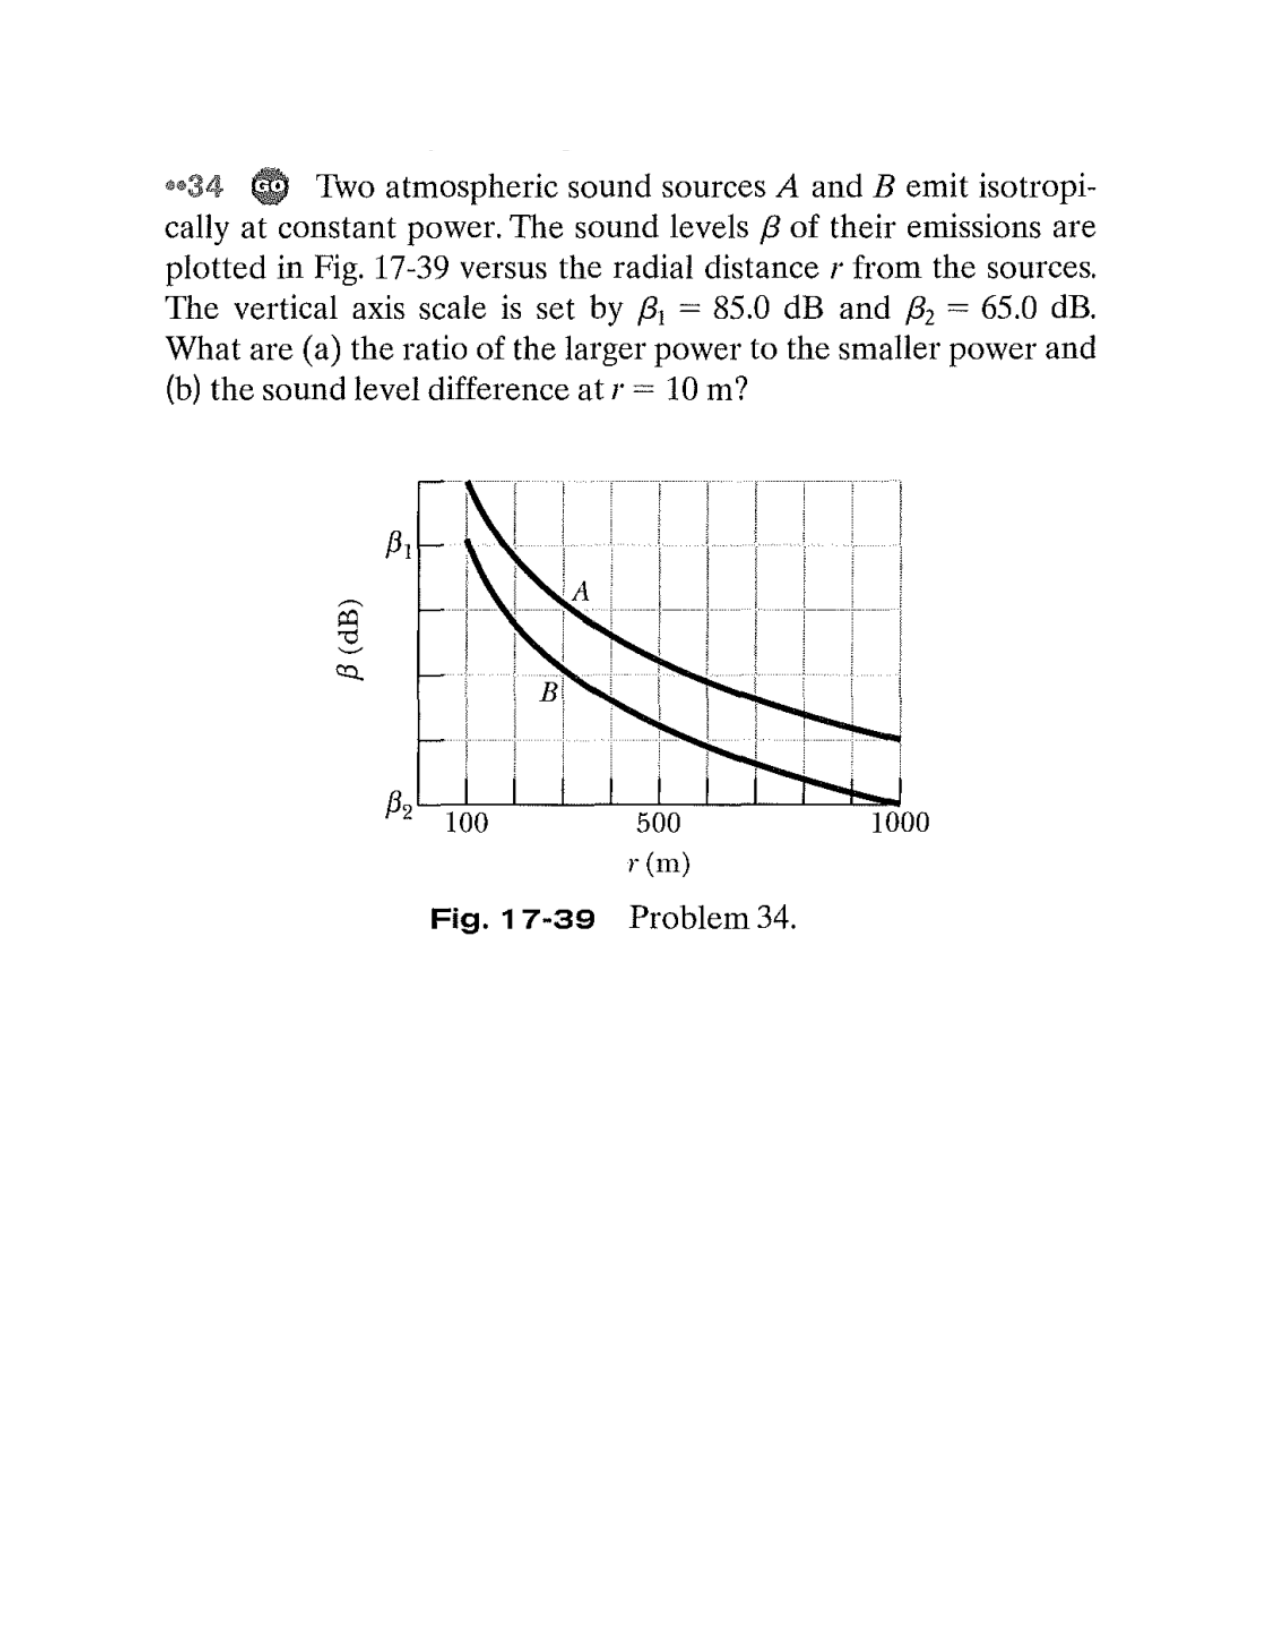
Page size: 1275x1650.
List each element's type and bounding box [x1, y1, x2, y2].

picture [150, 150, 1125, 953]
